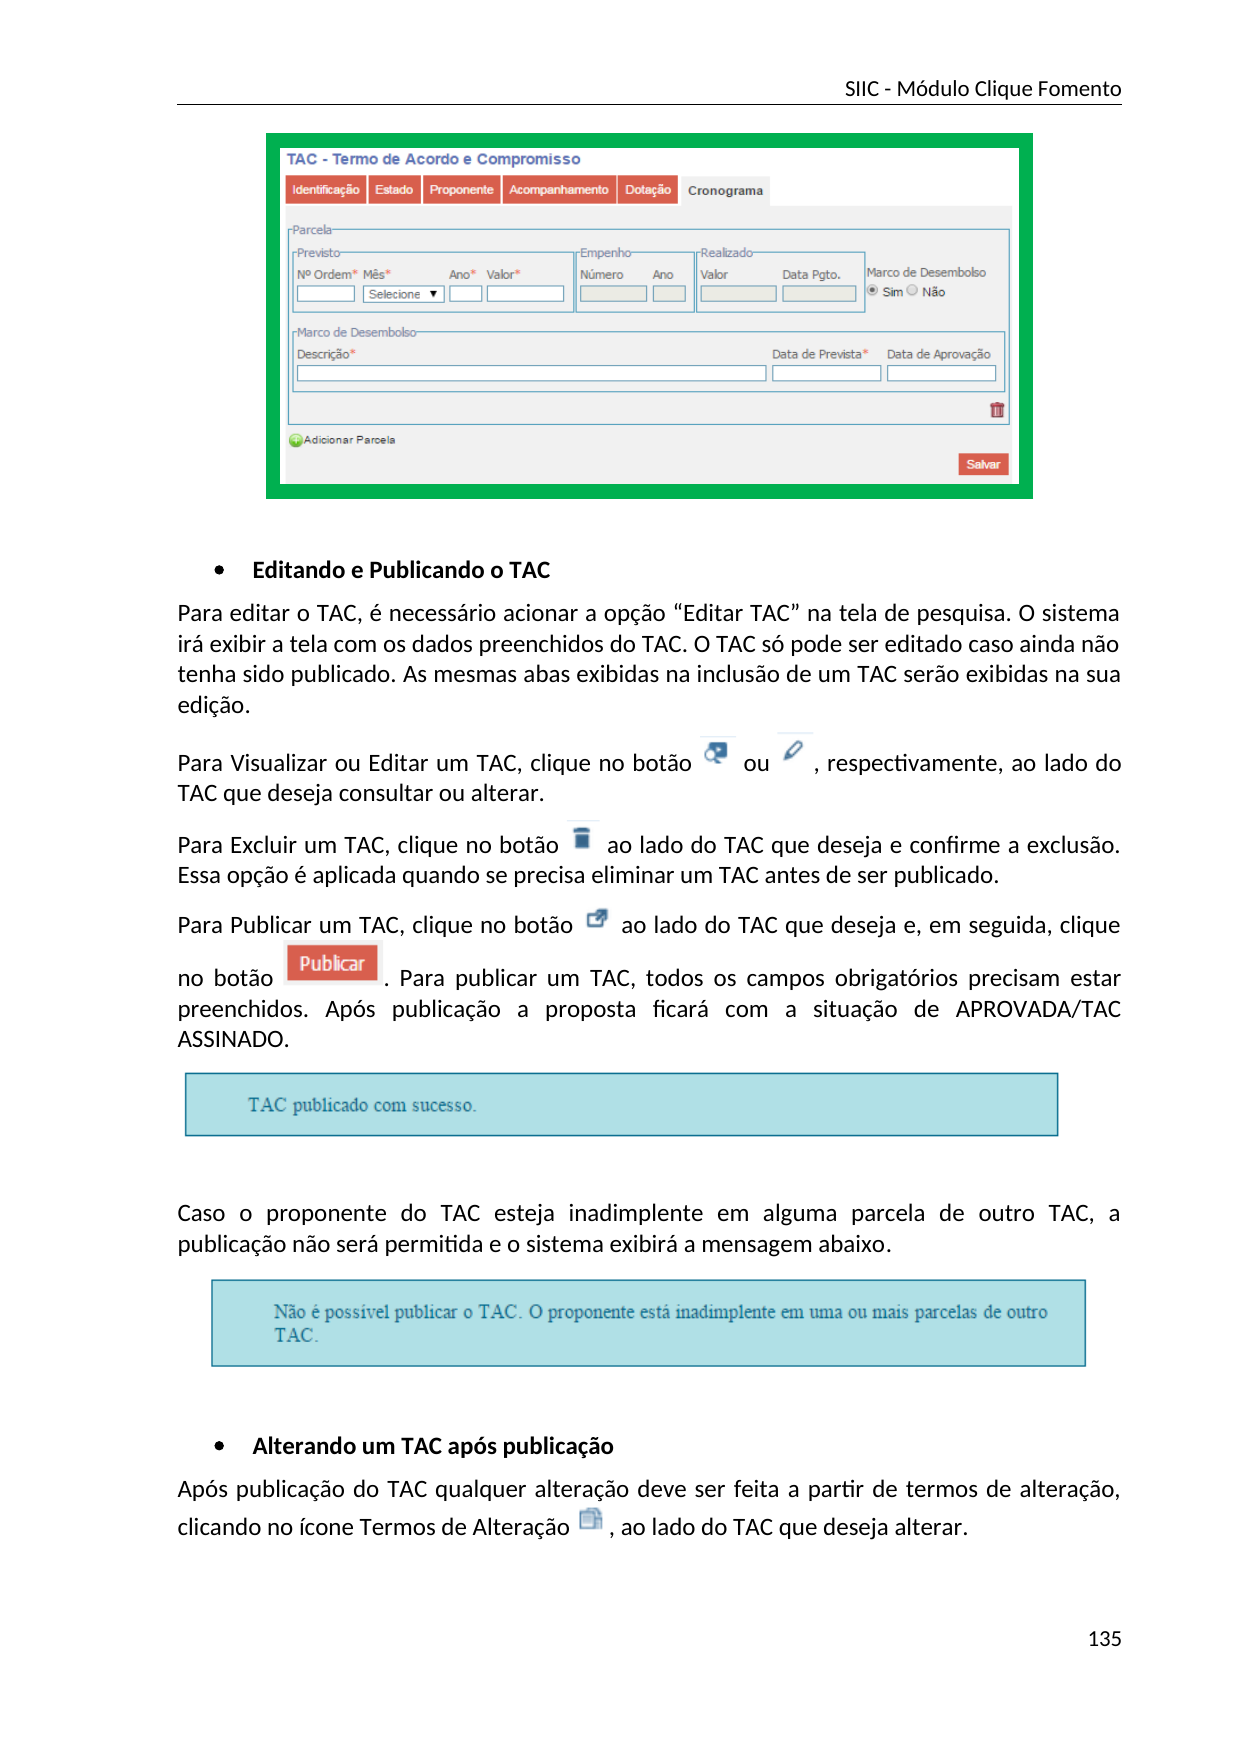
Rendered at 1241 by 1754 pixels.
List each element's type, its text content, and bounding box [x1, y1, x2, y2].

text Para Visualizar ou Editar um TAC, clique no botão ou , respectivamente, ao lado do TAC que deseja consultar ou alterar. [177, 732, 1122, 808]
list Alterando um TAC após publicação [215, 1430, 1122, 1461]
picture [566, 820, 600, 854]
picture [700, 736, 737, 772]
list Editando e Publicando o TAC [215, 554, 1122, 585]
picture [581, 902, 614, 934]
text Para Excluir um TAC, clique no botão ao lado do TAC que deseja e confirme a exclusão. Essa opção é aplicada quando se precisa eliminar um TAC antes de ser publicado. [177, 820, 1122, 890]
picture [283, 940, 384, 987]
text Após publicação do TAC qualquer alteração deve ser feita a partir de termos de alteração, clicando no ícone Termos de Alteração , ao lado do TAC que deseja alterar. [177, 1473, 1122, 1541]
picture [177, 1066, 1063, 1142]
text Para Publicar um TAC, clique no botão ao lado do TAC que deseja e, em seguida, clique no botão . Para publicar um TAC, todos os campos obrigatórios precisam estar preenchidos. Após publicação a proposta ficará com a situação de APROVADA/TAC ASSINADO. [177, 902, 1122, 1054]
picture [777, 732, 814, 772]
picture [575, 1503, 609, 1536]
text Caso o proponente do TAC esteja inadimplente em alguma parcela de outro TAC, a publicação não será permitida e o sistema exibirá a mensagem abaixo. [177, 1197, 1122, 1258]
text Para editar o TAC, é necessário acionar a opção “Editar TAC” na tela de pesquisa. O sistema irá exibir a tela com os dados preenchidos do TAC. O TAC só pode ser editado caso ainda não tenha sido publicado. As mesmas abas exibidas na inclusão de um TAC serão exibidas na sua edição. [177, 597, 1122, 719]
picture [280, 148, 1019, 484]
picture [206, 1270, 1093, 1378]
